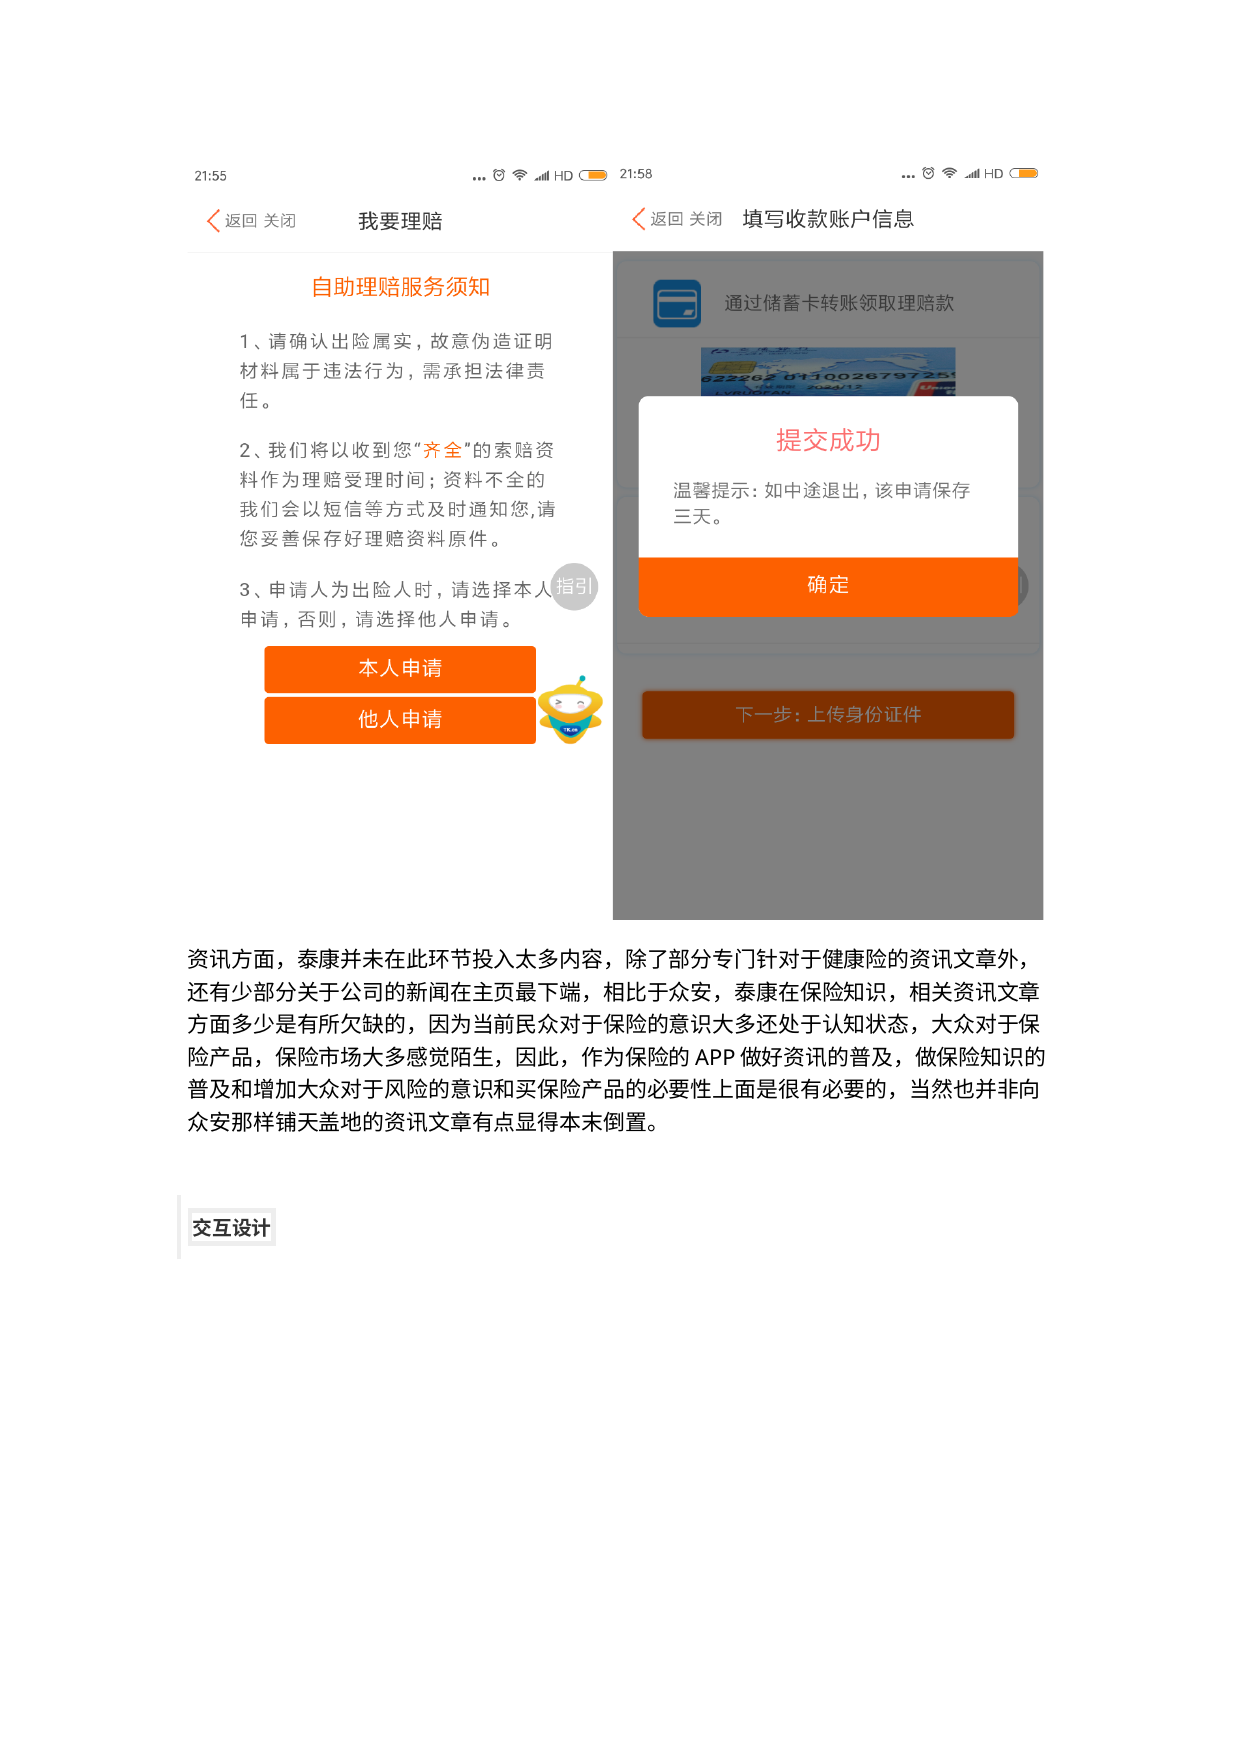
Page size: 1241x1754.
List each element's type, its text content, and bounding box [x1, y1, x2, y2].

text 资讯方面，泰康并未在此环节投入太多内容，除了部分专门针对于健康险的资讯文章外，还有少部分关于公司的新闻在主页最下端，相比于众安，泰康在保险知识，相关资讯文章方面多少是有所欠缺的，因为当前民众对于保险的意识大多还处于认知状态，大众对于保险产品，保险市场大多感觉陌生，因此，作为保险的APP做好资讯的普及，做保险知识的普及和增加大众对于风险的意识和买保险产品的必要性上面是很有必要的，当然也并非向众安那样铺天盖地的资讯文章有点显得本末倒置。 [187, 942, 1053, 1137]
picture [187, 162, 1044, 920]
subtitle 交互设计 [177, 1194, 1053, 1259]
